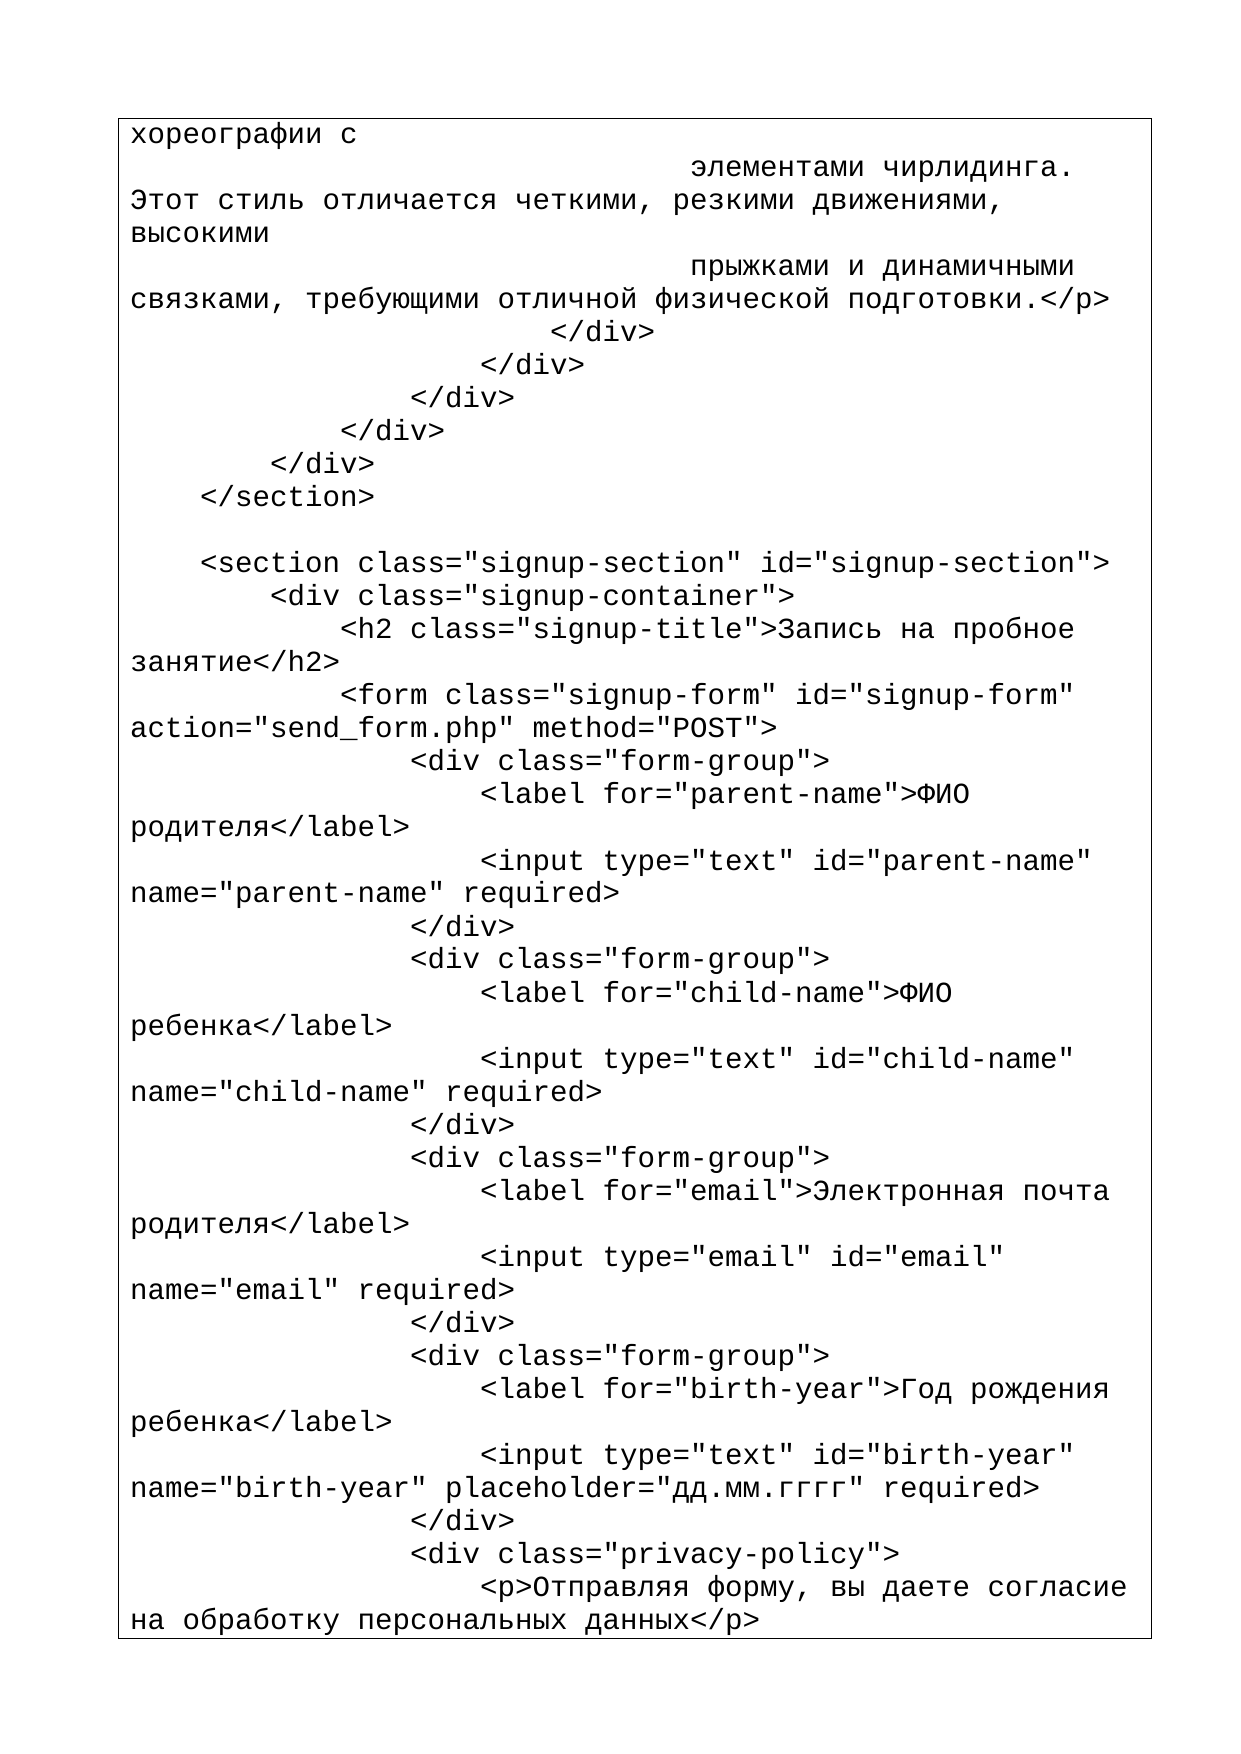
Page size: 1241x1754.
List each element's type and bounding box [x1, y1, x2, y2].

table_header [119, 119, 1151, 1638]
